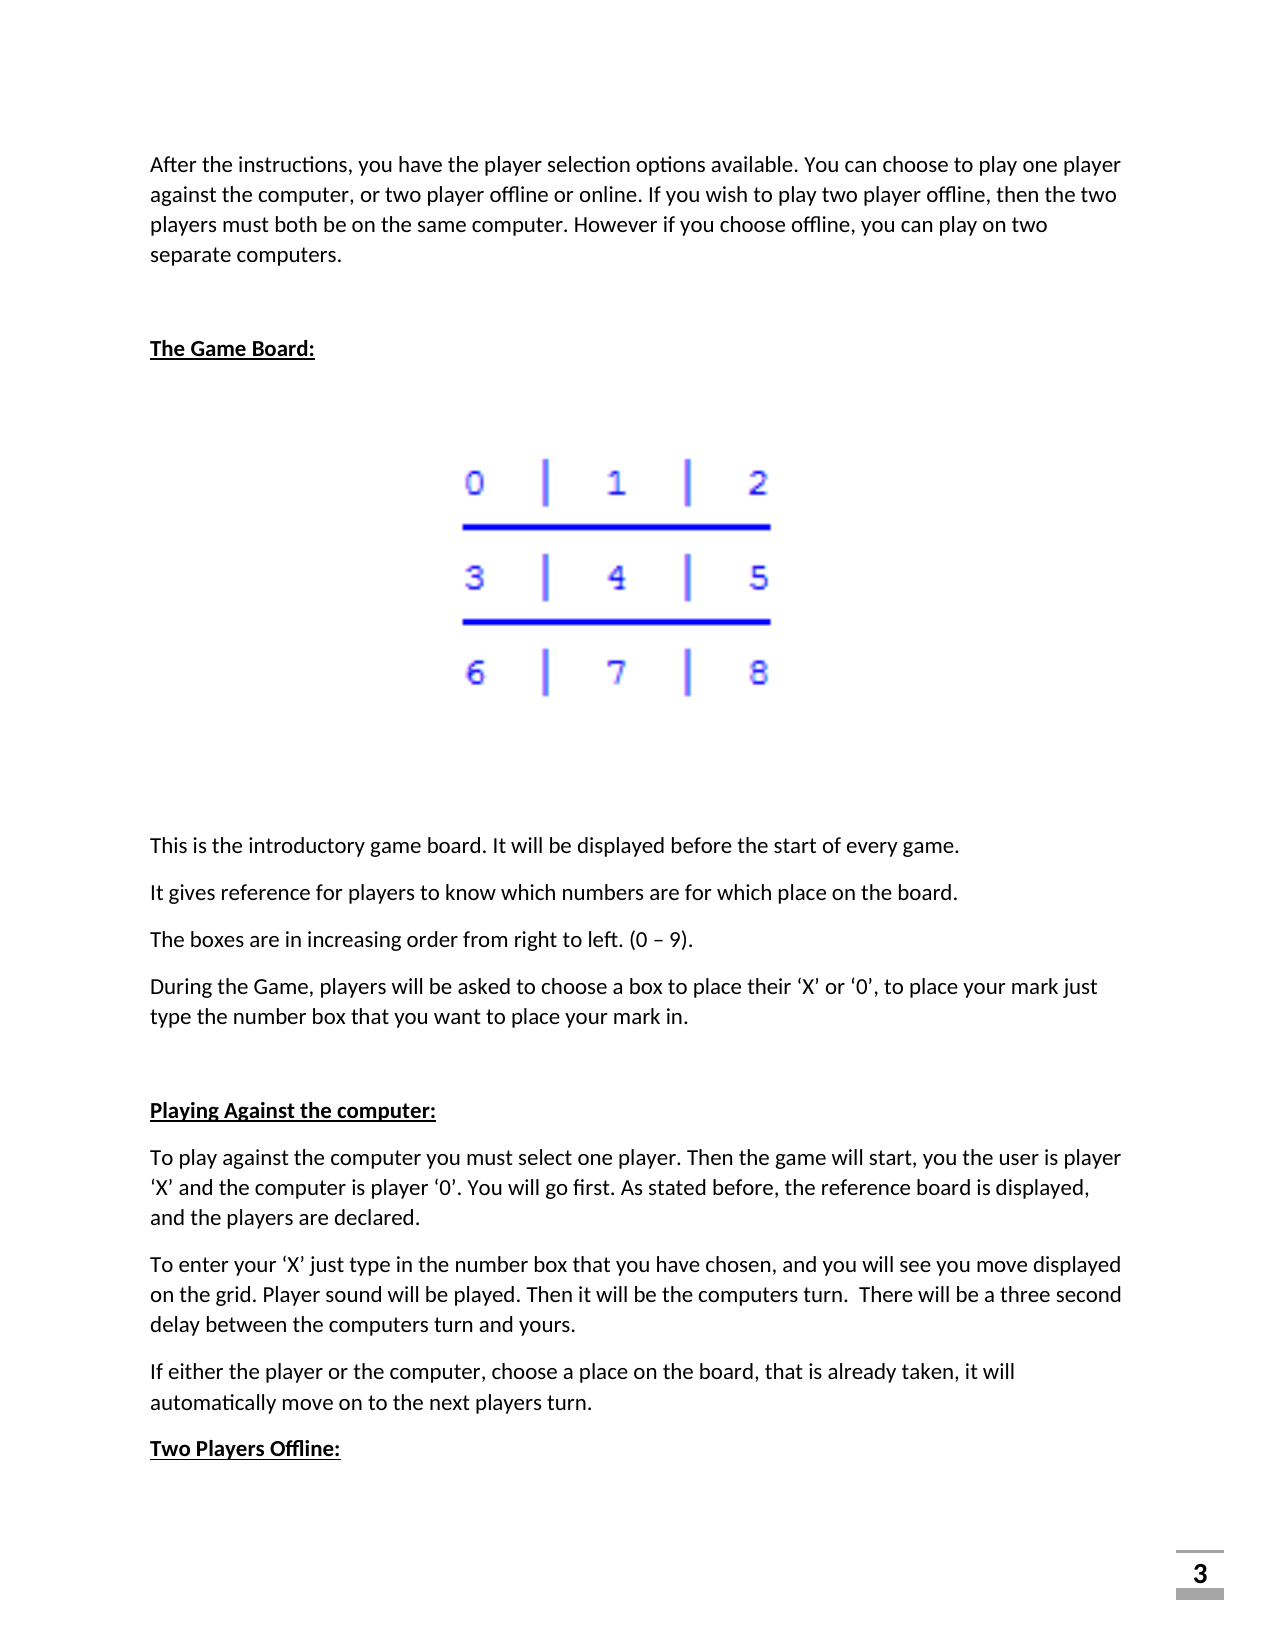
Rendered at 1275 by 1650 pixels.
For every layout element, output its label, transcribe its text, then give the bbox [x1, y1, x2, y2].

text Playing Against the computer: [150, 1096, 1125, 1124]
text The boxes are in increasing order from right to left. (0 – 9). [150, 925, 1125, 953]
text During the Game, players will be asked to choose a box to place their ‘X’ or ‘0’, to place your mark just type the number box that you want to place your mark in. [150, 972, 1125, 1030]
text To enter your ‘X’ just type in the number box that you have chosen, and you will see you move displayed on the grid. Player sound will be played. Then it will be the computers turn. There will be a three second delay between the computers turn and yours. [150, 1250, 1125, 1338]
picture [400, 428, 875, 766]
text It gives reference for players to know which numbers are for which place on the board. [150, 878, 1125, 906]
text The Game Board: [150, 334, 1125, 362]
text If either the player or the computer, choose a place on the board, that is already taken, it will automatically move on to the next players turn. [150, 1357, 1125, 1416]
text Two Players Offline: [150, 1434, 1125, 1462]
text This is the introductory game board. It will be displayed before the start of every game. [150, 831, 1125, 859]
text To play against the computer you must select one player. Then the game will start, you the user is player ‘X’ and the computer is player ‘0’. You will go first. As stated before, the reference board is displayed, and the players are declared. [150, 1143, 1125, 1231]
text After the instructions, you have the player selection options available. You can choose to play one player against the computer, or two player offline or online. If you wish to play two player offline, then the two players must both be on the same computer. However if you choose offline, you can play on two separate computers. [150, 150, 1125, 269]
